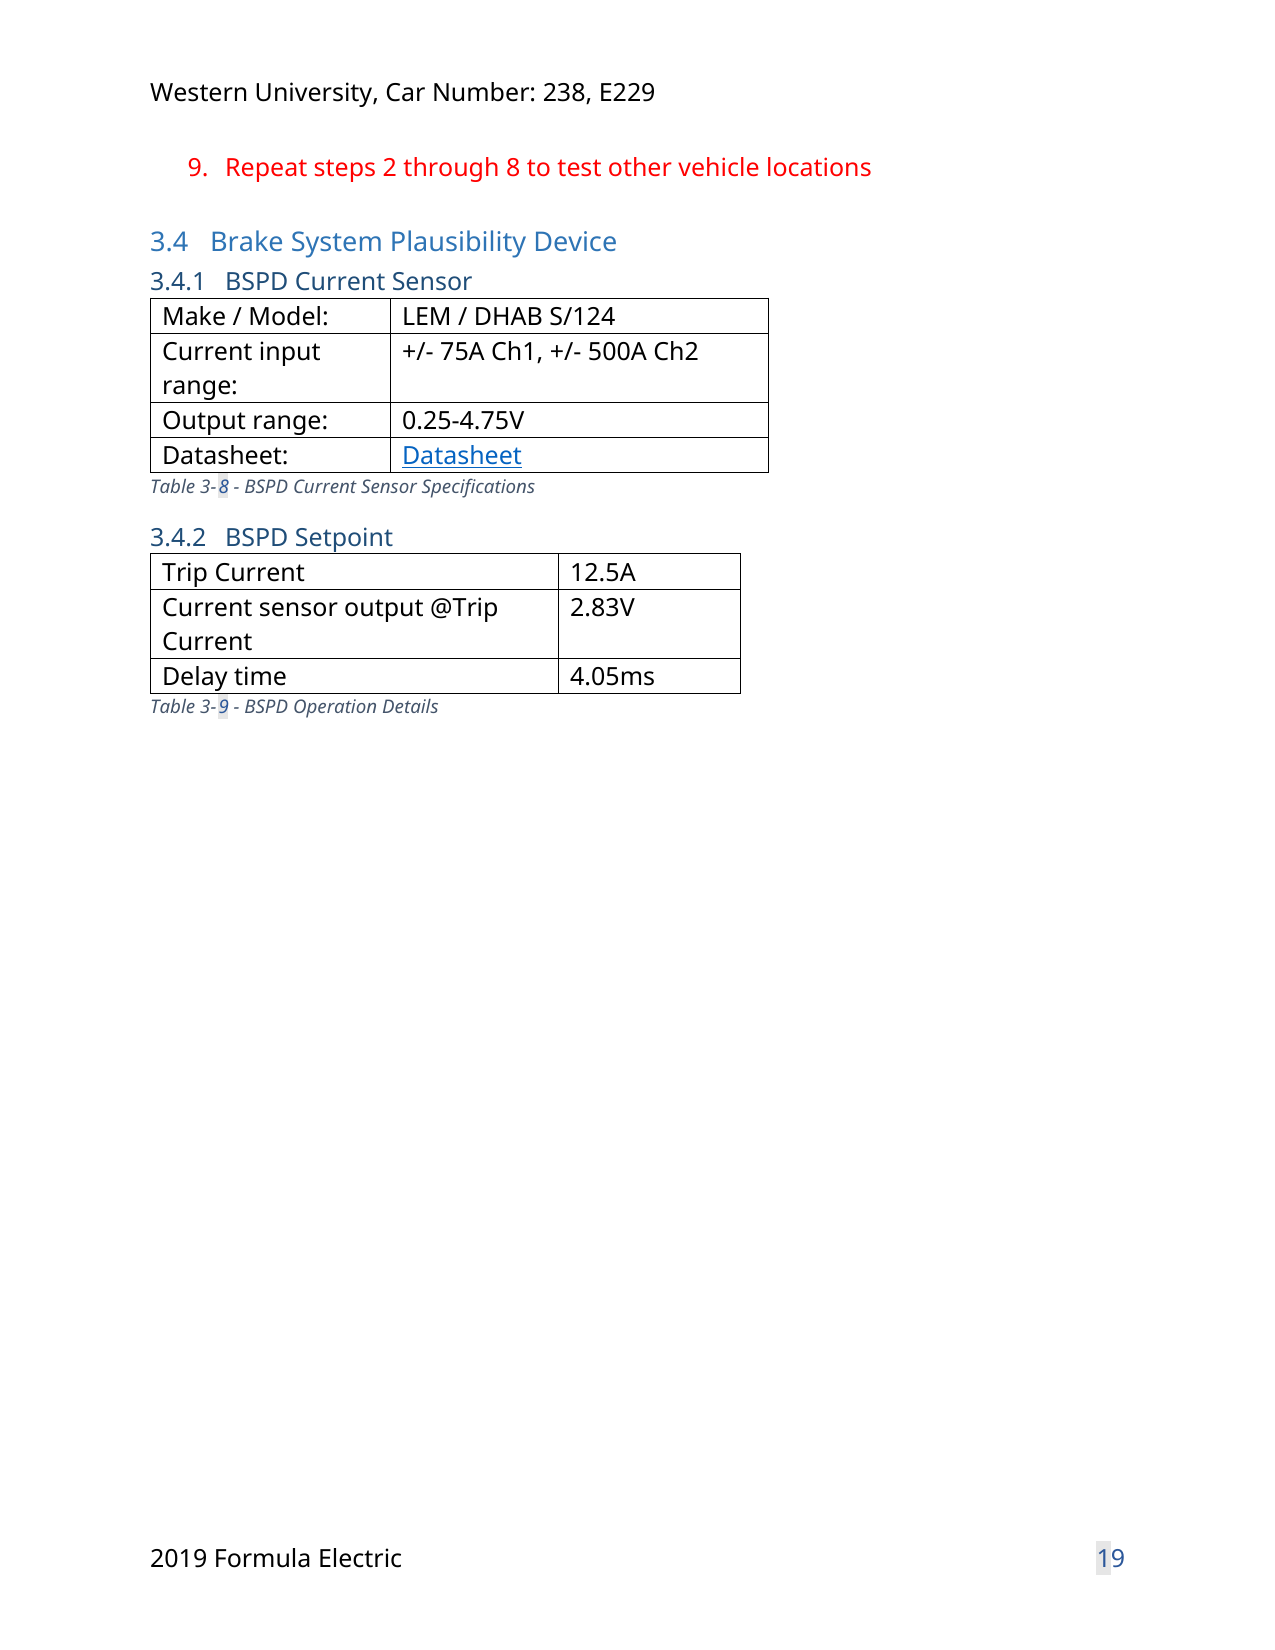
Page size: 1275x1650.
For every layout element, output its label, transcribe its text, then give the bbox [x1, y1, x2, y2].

table_cell Current input range: [151, 334, 390, 402]
table_cell Delay time [151, 659, 558, 693]
subtitle BSPD Current Sensor [150, 263, 1125, 297]
table_cell +/- 75A Ch1, +/- 500A Ch2 [391, 334, 768, 402]
table_cell 2.83V [559, 590, 740, 658]
table_cell Datasheet [391, 438, 768, 472]
table_header LEM / DHAB S/124 [391, 299, 768, 332]
table_cell 4.05ms [559, 659, 740, 693]
table_cell 0.25-4.75V [391, 403, 768, 437]
subtitle BSPD Setpoint [150, 519, 1125, 553]
table_cell Datasheet: [151, 438, 390, 472]
list Repeat steps 2 through 8 to test other vehicle locations [187, 150, 1125, 184]
table_header Trip Current [151, 554, 558, 588]
subtitle Brake System Plausibility Device [150, 222, 1125, 259]
table_cell Output range: [151, 403, 390, 437]
table_header Make / Model: [151, 299, 390, 332]
table_header 12.5A [559, 554, 740, 588]
table_cell Current sensor output @Trip Current [151, 590, 558, 658]
